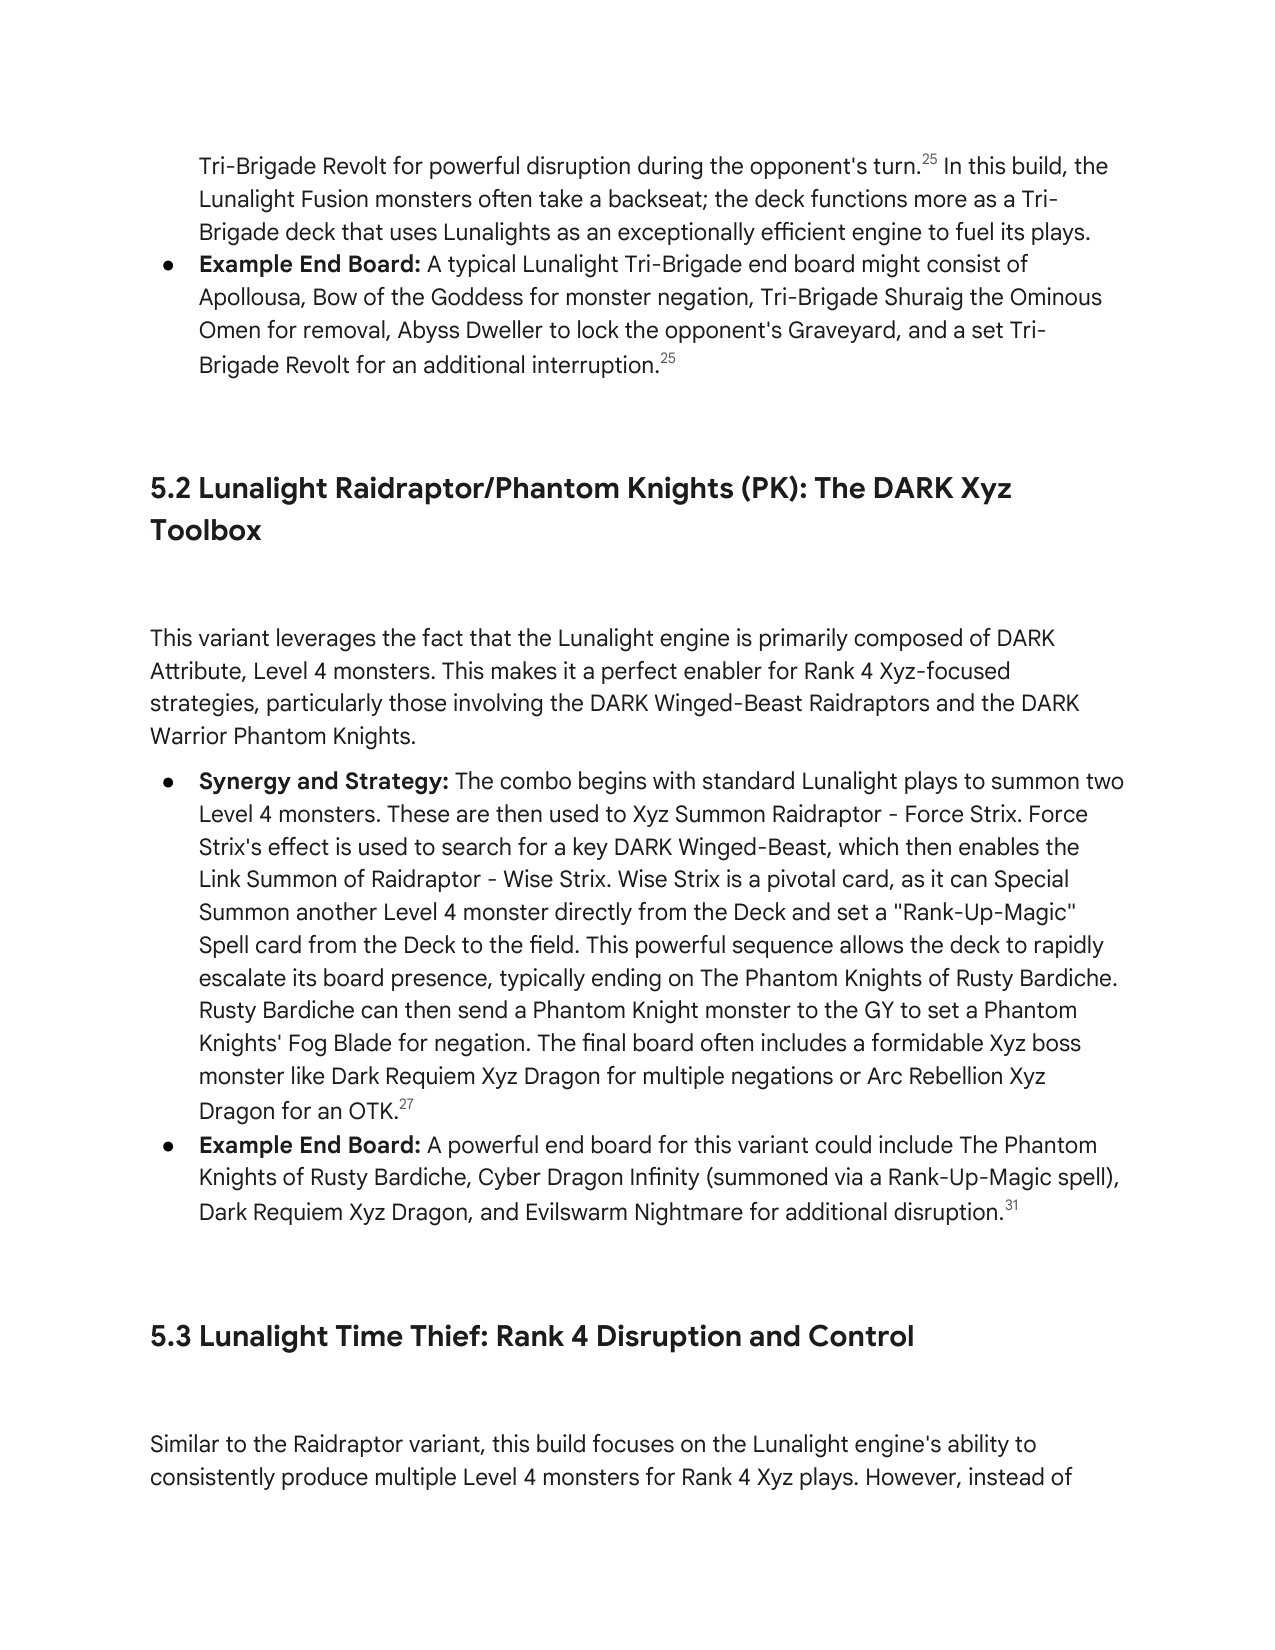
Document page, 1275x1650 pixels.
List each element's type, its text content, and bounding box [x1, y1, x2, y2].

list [161, 150, 1125, 247]
list Example End Board: A powerful end board for this variant could include The Phantom Knights of Rusty Bardiche, Cyber Dragon Infinity (summoned via a Rank-Up-Magic spell), Dark Requiem Xyz Dragon, and Evilswarm Nightmare for additional disruption.31 [161, 1131, 1125, 1228]
subtitle 5.2 Lunalight Raidraptor/Phantom Knights (PK): The DARK Xyz Toolbox [150, 471, 1125, 549]
list Synergy and Strategy: The combo begins with standard Lunalight plays to summon two Level 4 monsters. These are then used to Xyz Summon Raidraptor - Force Strix. Force Strix's effect is used to search for a key DARK Winged-Beast, which then enables the Link Summon of Raidraptor - Wise Strix. Wise Strix is a pivotal card, as it can Special Summon another Level 4 monster directly from the Deck and set a "Rank-Up-Magic" Spell card from the Deck to the field. This powerful sequence allows the deck to rapidly escalate its board presence, typically ending on The Phantom Knights of Rusty Bardiche. Rusty Bardiche can then send a Phantom Knight monster to the GY to set a Phantom Knights' Fog Blade for negation. The final board often includes a formidable Xyz boss monster like Dark Requiem Xyz Dragon for multiple negations or Arc Rebellion Xyz Dragon for an OTK.27 [161, 768, 1125, 1126]
subtitle 5.3 Lunalight Time Thief: Rank 4 Disruption and Control [150, 1318, 1125, 1355]
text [150, 1430, 1125, 1491]
list Example End Board: A typical Lunalight Tri-Brigade end board might consist of Apollousa, Bow of the Goddess for monster negation, Tri-Brigade Shuraig the Ominous Omen for removal, Abyss Dweller to lock the opponent's Graveyard, and a set Tri-Brigade Revolt for an additional interruption.25 [161, 251, 1125, 381]
text This variant leverages the fact that the Lunalight engine is primarily composed of DARK Attribute, Level 4 monsters. This makes it a perfect enabler for Rank 4 Xyz-focused strategies, particularly those involving the DARK Winged-Beast Raidraptors and the DARK Warrior Phantom Knights. [150, 624, 1125, 751]
